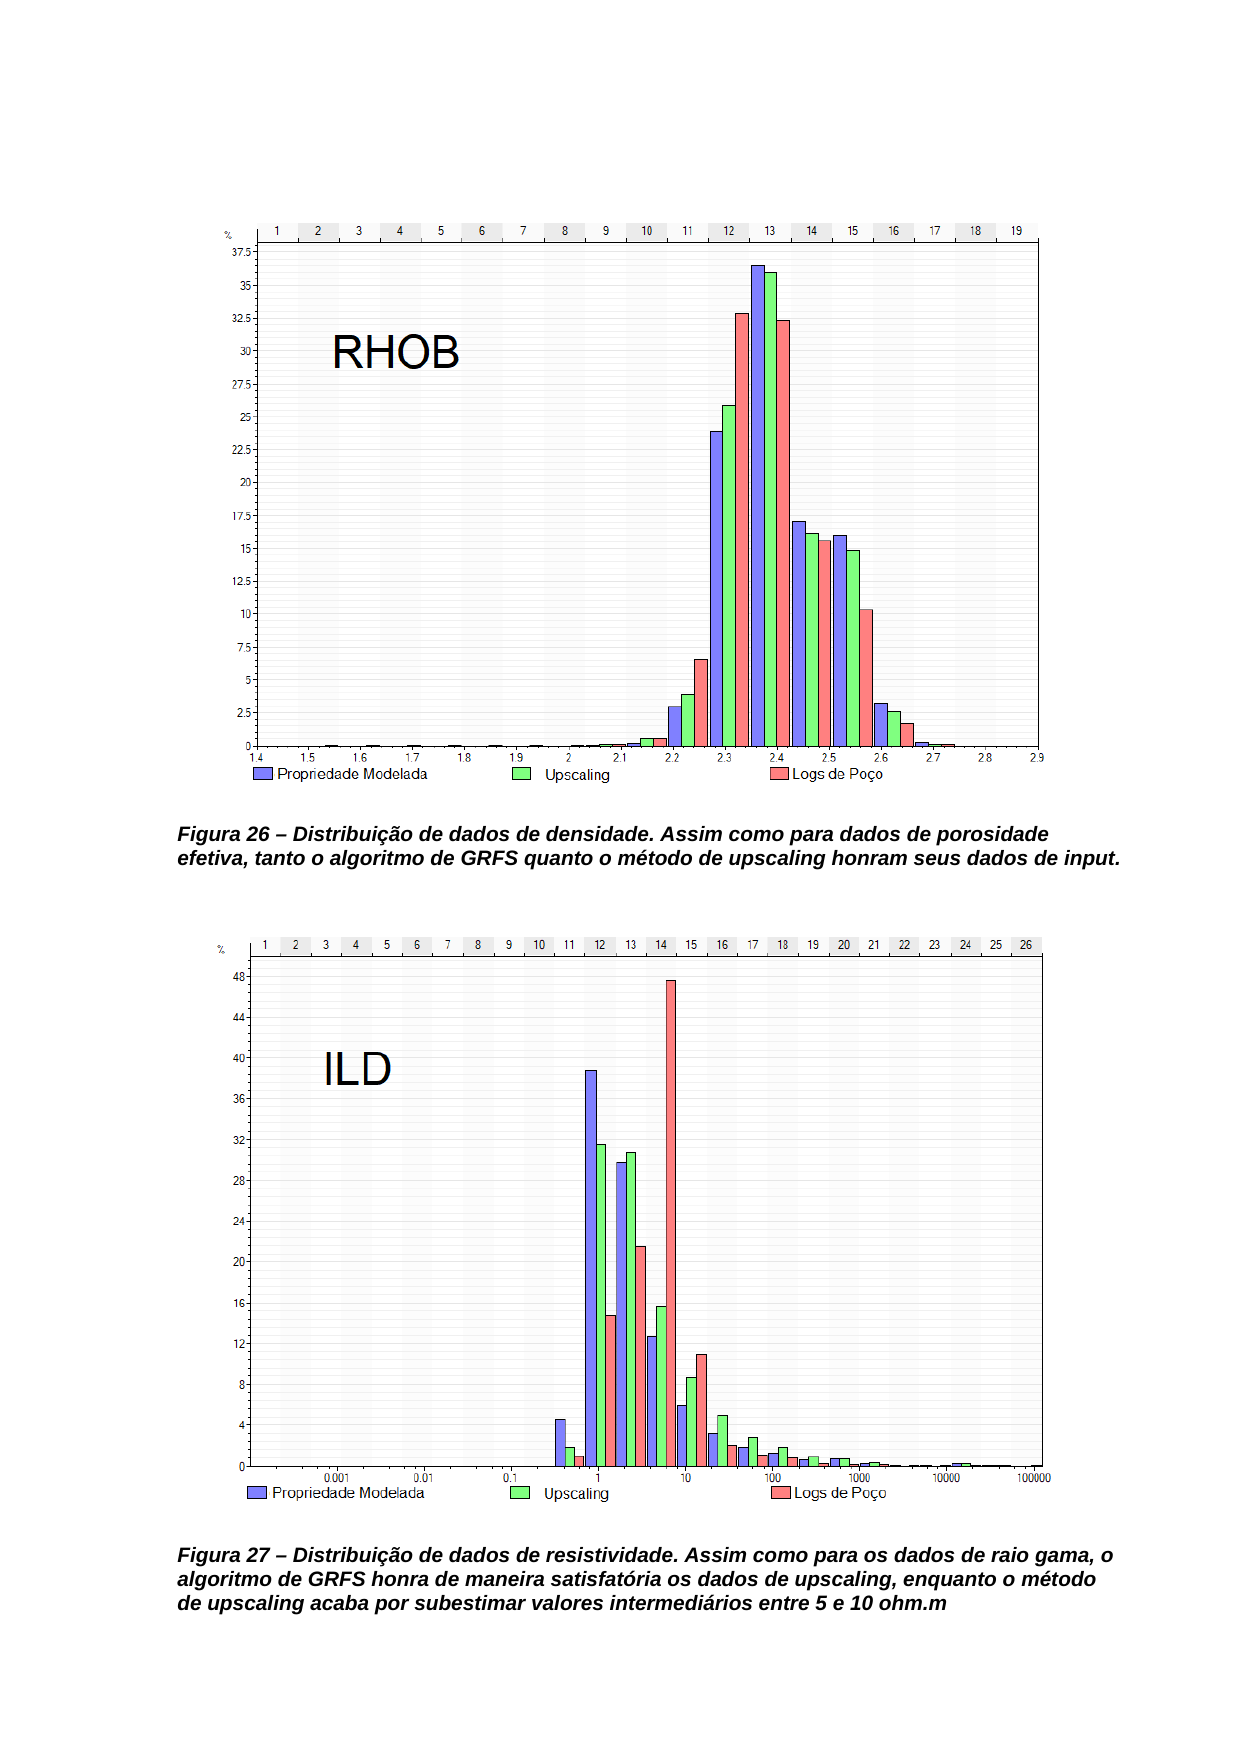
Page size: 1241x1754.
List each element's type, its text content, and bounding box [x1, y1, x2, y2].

picture [213, 937, 1087, 1524]
text Figura 26 – Distribuição de dados de densidade. Assim como para dados de porosidade efetiva, tanto o algoritmo de GRFS quanto o método de upscaling honram seus dados de input. [177, 822, 1123, 869]
picture [220, 223, 1080, 803]
text Figura 27 – Distribuição de dados de resistividade. Assim como para os dados de raio gama, o algoritmo de GRFS honra de maneira satisfatória os dados de upscaling, enquanto o método de upscaling acaba por subestimar valores intermediários entre 5 e 10 ohm.m [177, 1543, 1123, 1614]
